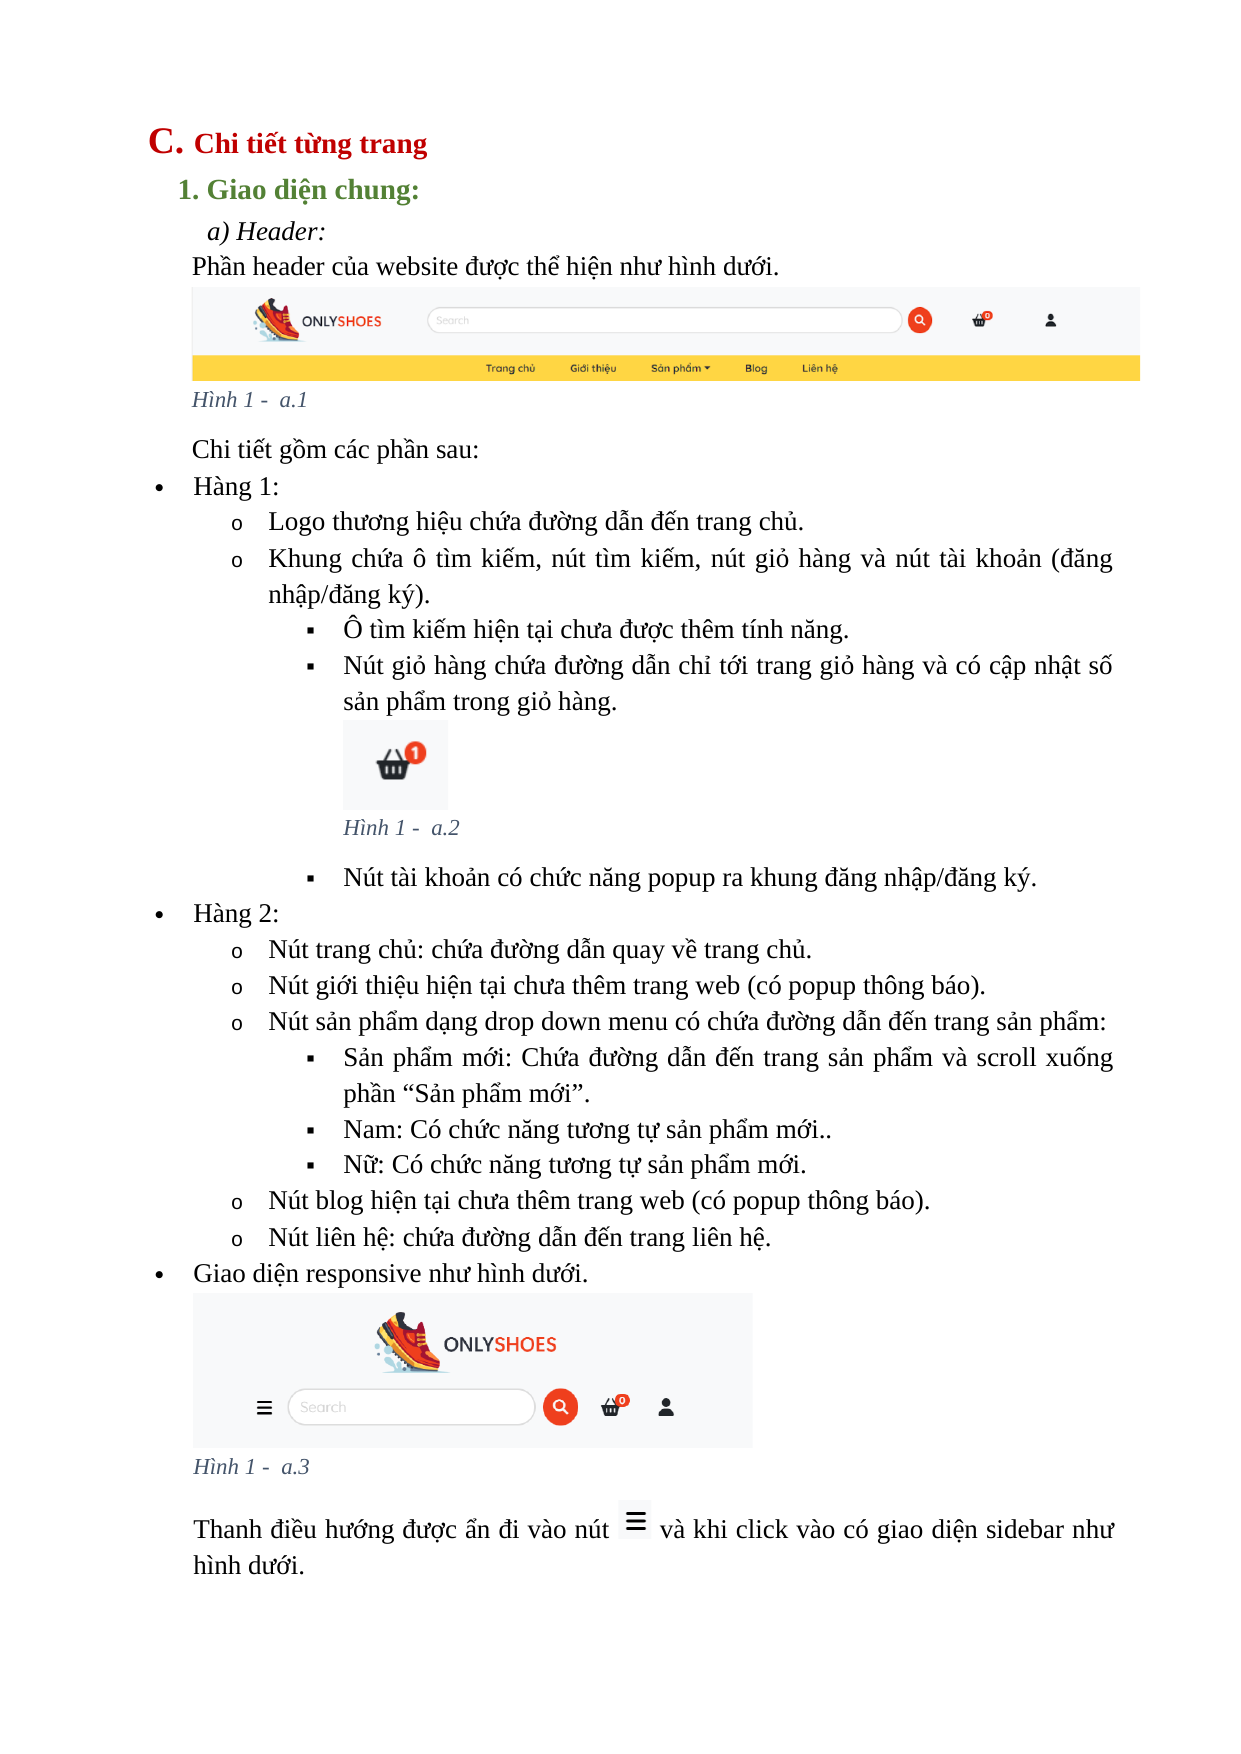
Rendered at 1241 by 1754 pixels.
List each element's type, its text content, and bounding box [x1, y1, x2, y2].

list Nút liên hệ: chứa đường dẫn đến trang liên hệ. [231, 1221, 1115, 1252]
picture [343, 720, 449, 810]
picture [193, 1293, 753, 1448]
text Hình 1 - a.1 [118, 386, 1122, 412]
text Phần header của website được thể hiện như hình dưới. [118, 250, 1115, 281]
list Hàng 2: [156, 897, 1115, 928]
list Khung chứa ô tìm kiếm, nút tìm kiếm, nút giỏ hàng và nút tài khoản (đăng nhập/đăng ký). [231, 542, 1115, 609]
list Sản phẩm mới: Chứa đường dẫn đến trang sản phẩm và scroll xuống phần “Sản phẩm mới”. [306, 1041, 1115, 1108]
list Logo thương hiệu chứa đường dẫn đến trang chủ. [231, 505, 1115, 537]
list Nút giỏ hàng chứa đường dẫn chỉ tới trang giỏ hàng và có cập nhật số sản phẩm trong giỏ hàng. [306, 649, 1115, 716]
text Thanh điều hướng được ẩn đi vào nút và khi click vào có giao diện sidebar như hình dưới. [193, 1501, 1115, 1580]
list Nút giới thiệu hiện tại chưa thêm trang web (có popup thông báo). [231, 969, 1115, 1001]
list Nam: Có chức năng tương tự sản phẩm mới.. [306, 1113, 1115, 1144]
list Nút blog hiện tại chưa thêm trang web (có popup thông báo). [231, 1184, 1115, 1216]
text Hình 1 - a.2 [268, 814, 1122, 840]
subtitle Giao diện chung: [177, 172, 1122, 205]
picture [191, 287, 1141, 381]
list Nút tài khoản có chức năng popup ra khung đăng nhập/đăng ký. [306, 861, 1115, 892]
picture [618, 1500, 652, 1539]
subtitle Chi tiết từng trang [148, 118, 1122, 161]
list Hàng 1: [156, 470, 1115, 501]
list Nút trang chủ: chứa đường dẫn quay về trang chủ. [231, 933, 1115, 964]
text Hình 1 - a.3 [118, 1453, 1122, 1480]
list Giao diện responsive như hình dưới. [156, 1257, 1115, 1288]
list Nút sản phẩm dạng drop down menu có chứa đường dẫn đến trang sản phẩm: [231, 1005, 1115, 1037]
subtitle Header: [207, 214, 1122, 246]
list Nữ: Có chức năng tương tự sản phẩm mới. [306, 1149, 1115, 1180]
text Chi tiết gồm các phần sau: [192, 433, 1115, 464]
list Ô tìm kiếm hiện tại chưa được thêm tính năng. [306, 613, 1115, 645]
